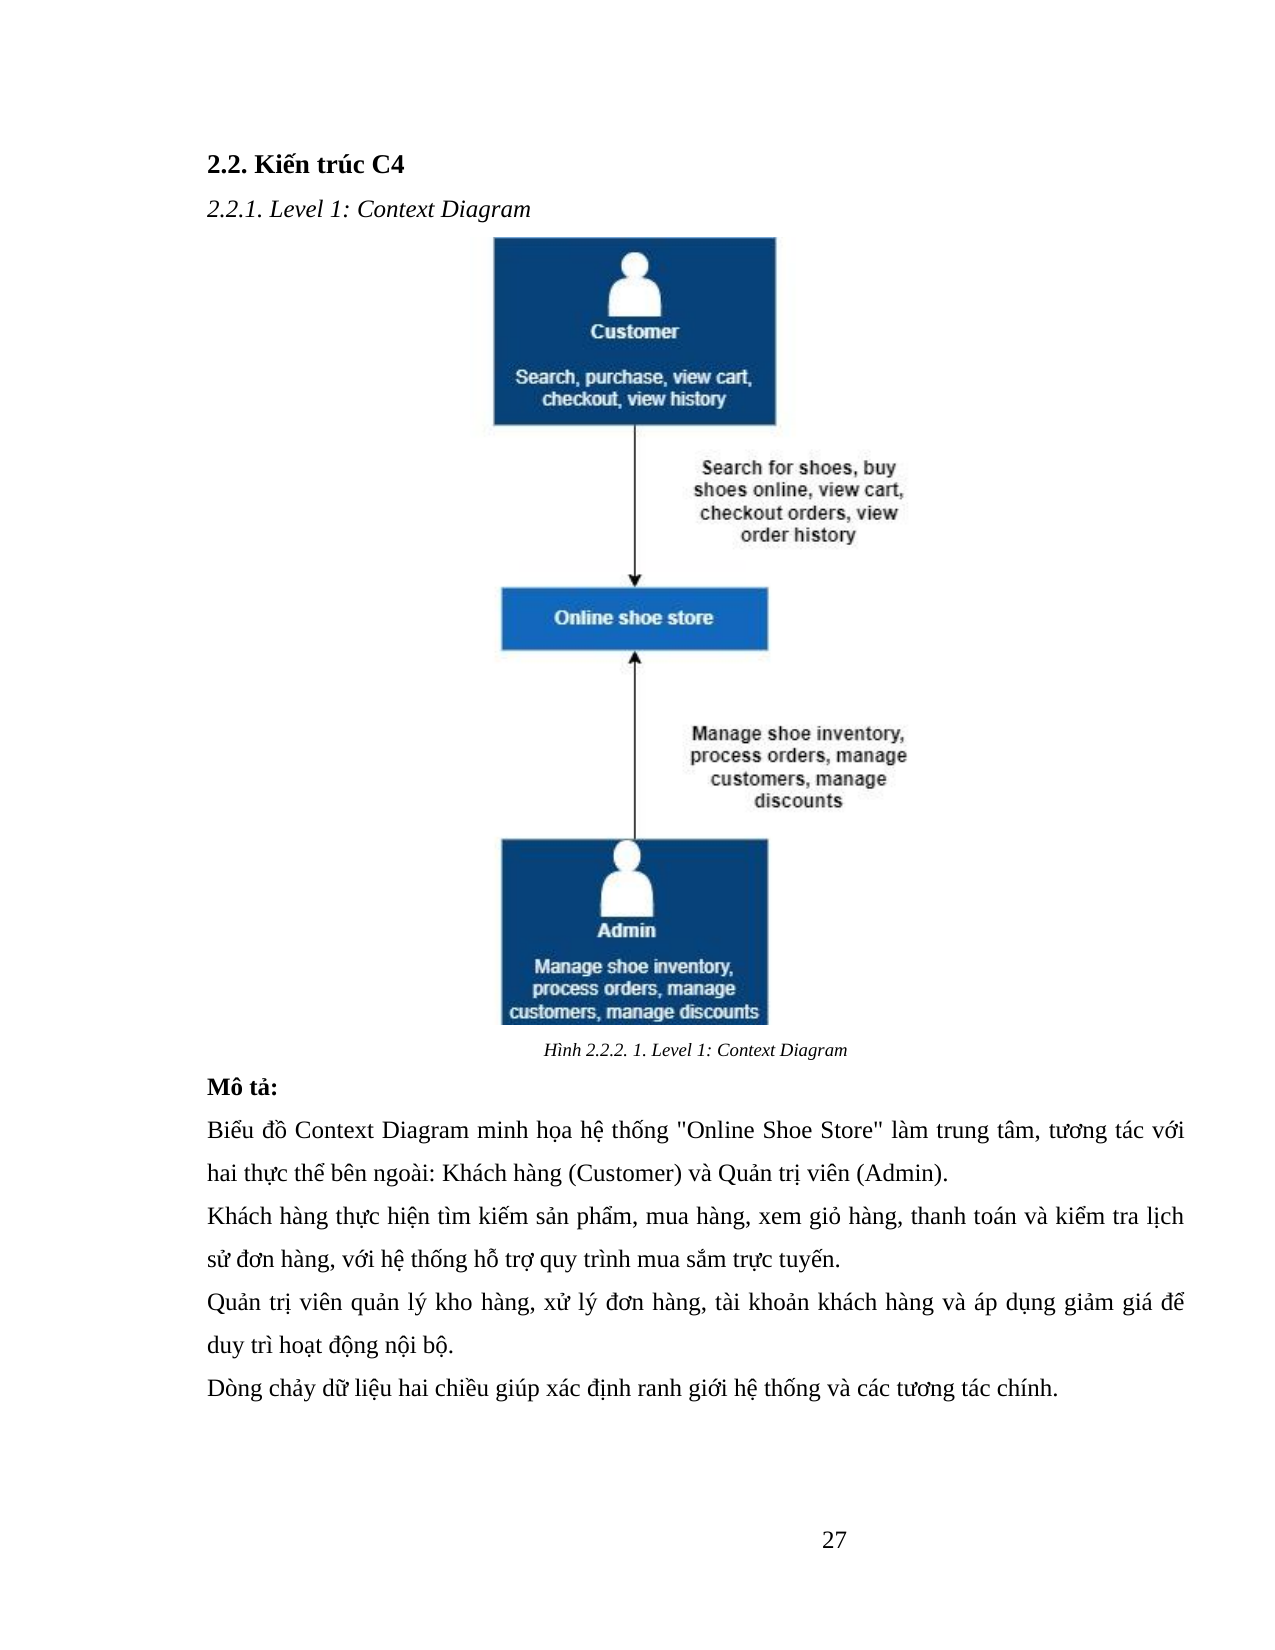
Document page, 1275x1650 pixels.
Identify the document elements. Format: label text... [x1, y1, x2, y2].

text Khách hàng thực hiện tìm kiếm sản phẩm, mua hàng, xem giỏ hàng, thanh toán và kiểm tra lịch sử đơn hàng, với hệ thống hỗ trợ quy trình mua sắm trực tuyến. [207, 1201, 1186, 1273]
subtitle 2.2. Kiến trúc C4 [207, 148, 1186, 179]
text Biểu đồ Context Diagram minh họa hệ thống "Online Shoe Store" làm trung tâm, tương tác với hai thực thể bên ngoài: Khách hàng (Customer) và Quản trị viên (Admin). [207, 1115, 1186, 1187]
subtitle 2.2.1. Level 1: Context Diagram [207, 194, 1186, 223]
text Dòng chảy dữ liệu hai chiều giúp xác định ranh giới hệ thống và các tương tác chính. [207, 1373, 1186, 1402]
text Quản trị viên quản lý kho hàng, xử lý đơn hàng, tài khoản khách hàng và áp dụng giảm giá để duy trì hoạt động nội bộ. [207, 1287, 1186, 1359]
text Hình 2.2.2. 1. Level 1: Context Diagram [207, 1039, 1186, 1061]
text Mô tả: [207, 1072, 1186, 1100]
picture [470, 237, 924, 1025]
